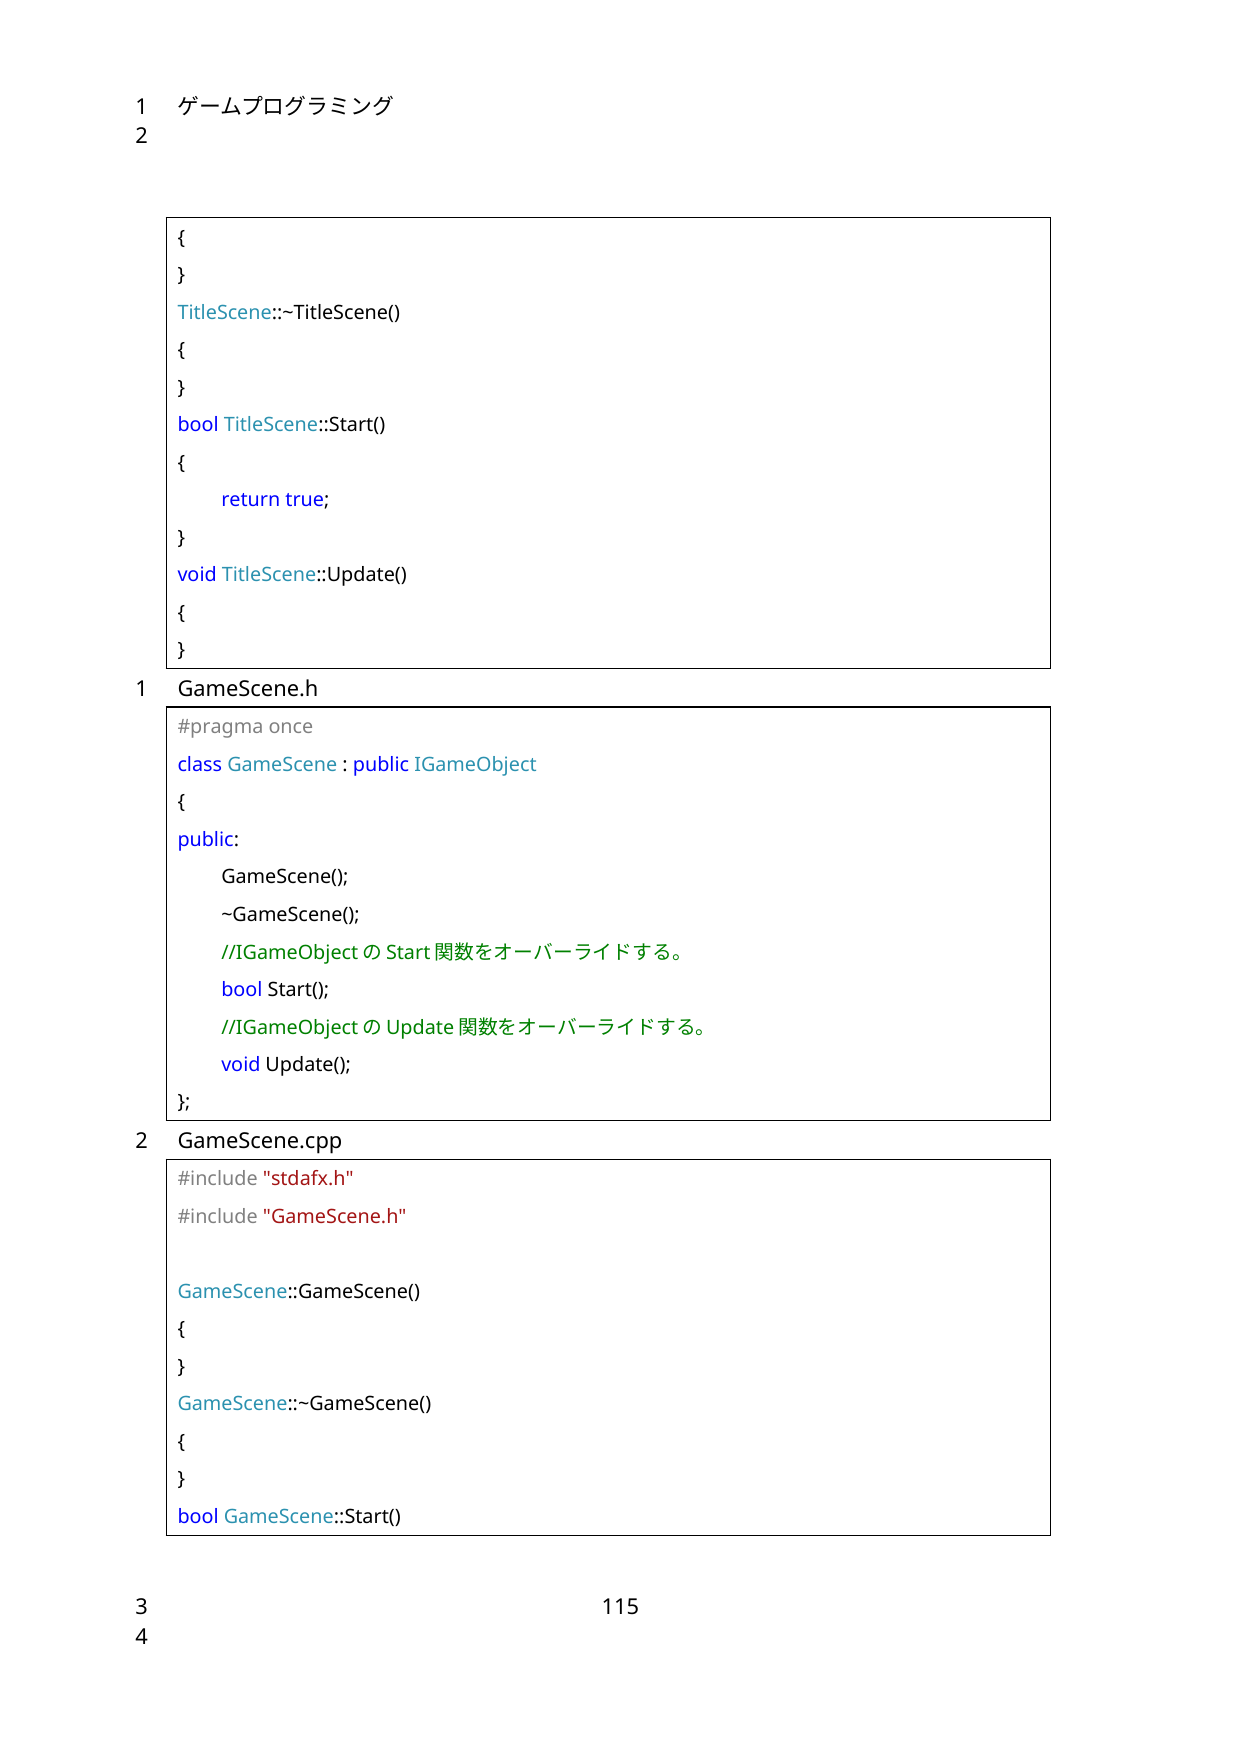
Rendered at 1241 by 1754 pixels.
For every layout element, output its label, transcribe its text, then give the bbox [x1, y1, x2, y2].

text GameScene.cpp [177, 1121, 1063, 1158]
table_header #pragma once class GameScene : public IGameObject { public: GameScene(); ~GameScene(); //IGameObjectのStart関数をオーバーライドする。 bool Start(); //IGameObjectのUpdate関数をオーバーライドする。 void Update(); }; [167, 708, 1050, 1120]
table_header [167, 1160, 1050, 1534]
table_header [167, 218, 1050, 668]
text GameScene.h [177, 669, 1063, 706]
